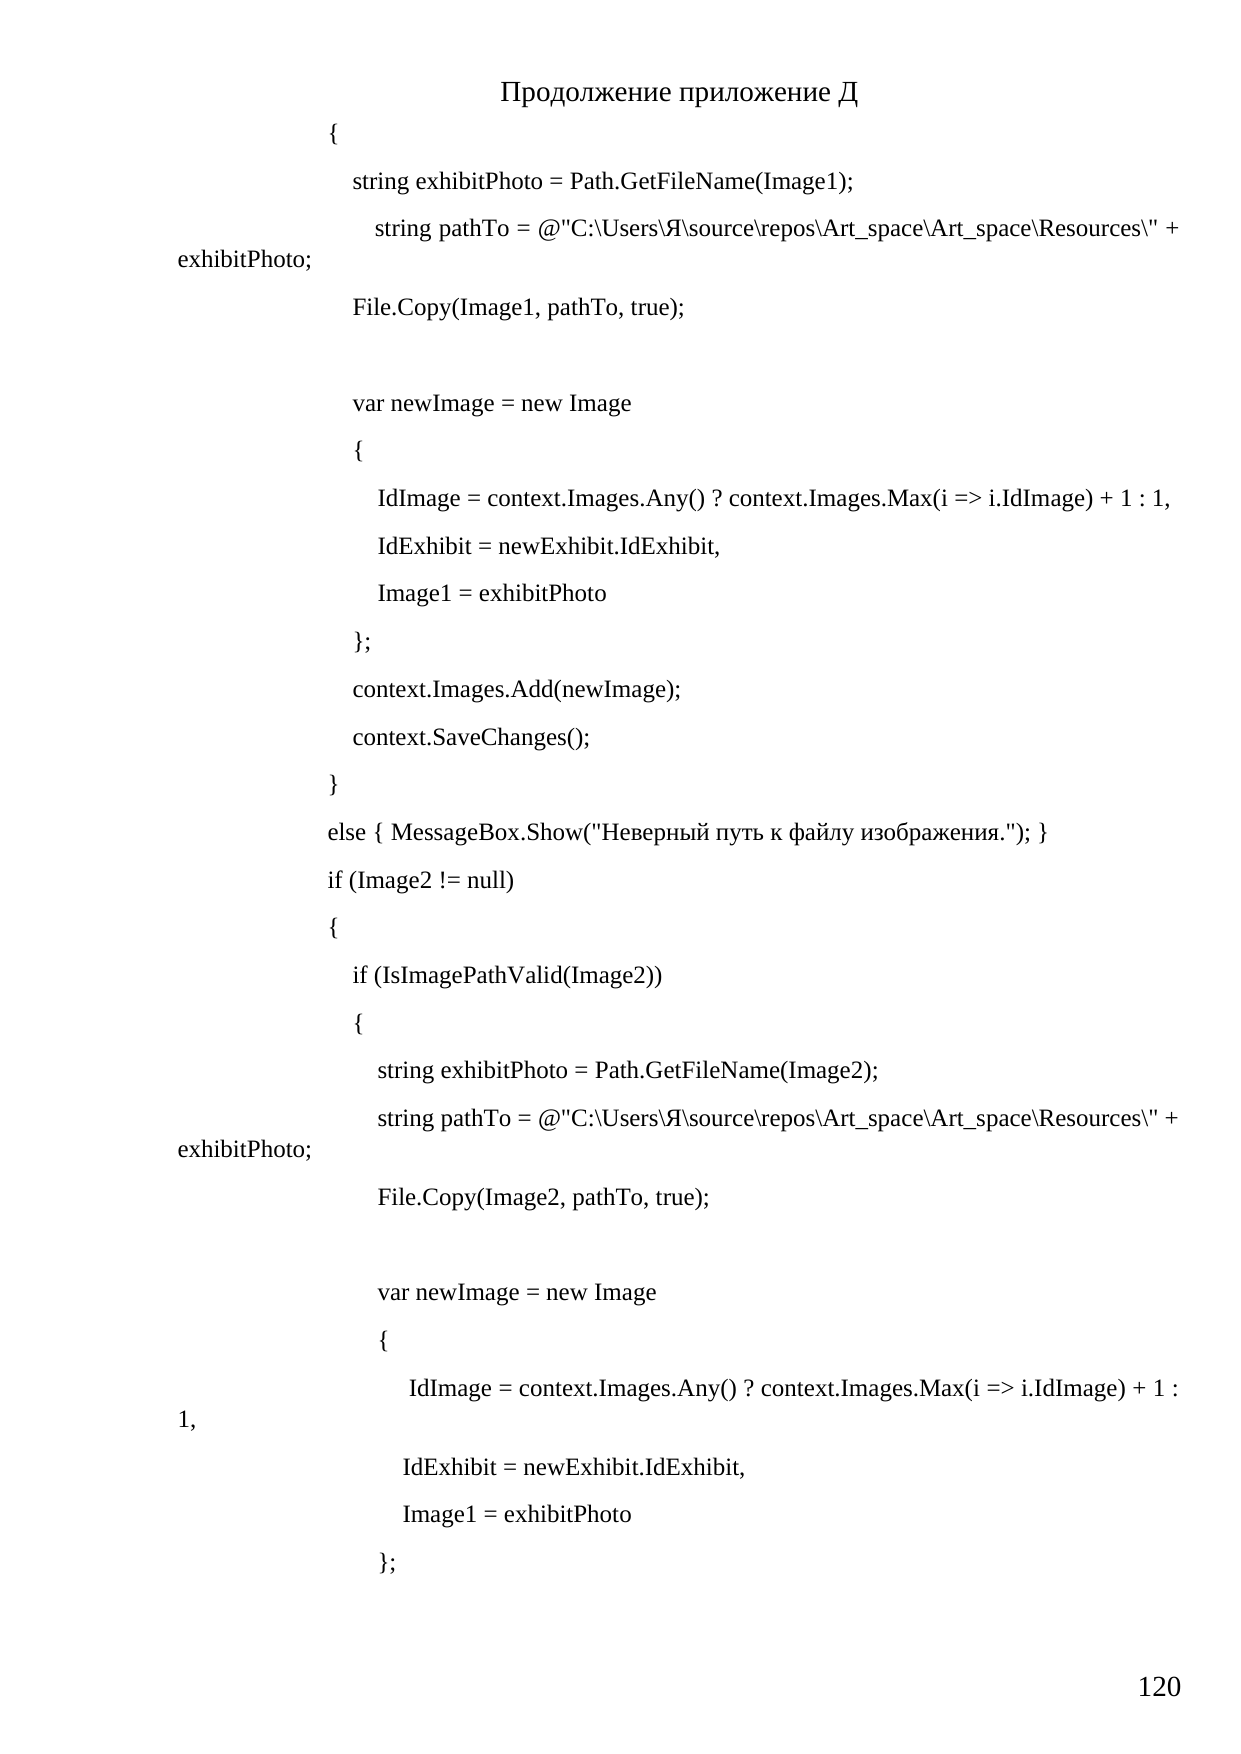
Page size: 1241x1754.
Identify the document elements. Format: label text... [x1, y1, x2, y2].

text IdExhibit = newExhibit.IdExhibit, [177, 1452, 1181, 1480]
text } [177, 769, 1181, 798]
text string pathTo = @"C:\Users\Я\source\repos\Art_space\Art_space\Resources\" + exhibitPhoto; [177, 213, 1181, 273]
text string exhibitPhoto = Path.GetFileName(Image2); [177, 1056, 1181, 1084]
text context.Images.Add(newImage); [177, 674, 1181, 703]
text File.Copy(Image1, pathTo, true); [177, 292, 1181, 321]
text { [177, 1008, 1181, 1037]
text if (IsImagePathValid(Image2)) [177, 960, 1181, 989]
text var newImage = new Image [177, 1277, 1181, 1306]
text else { MessageBox.Show("Неверный путь к файлу изображения."); } [177, 817, 1181, 846]
text { [177, 118, 1181, 147]
text IdImage = context.Images.Any() ? context.Images.Max(i => i.IdImage) + 1 : 1, [177, 1373, 1181, 1433]
text Image1 = exhibitPhoto [177, 578, 1181, 607]
text }; [177, 1547, 1181, 1576]
text { [177, 1325, 1181, 1354]
text IdExhibit = newExhibit.IdExhibit, [177, 531, 1181, 559]
text if (Image2 != null) [177, 865, 1181, 893]
text context.SaveChanges(); [177, 722, 1181, 750]
text }; [177, 626, 1181, 655]
text var newImage = new Image [177, 388, 1181, 416]
text IdImage = context.Images.Any() ? context.Images.Max(i => i.IdImage) + 1 : 1, [177, 483, 1181, 512]
text string pathTo = @"C:\Users\Я\source\repos\Art_space\Art_space\Resources\" + exhibitPhoto; [177, 1103, 1181, 1163]
text { [177, 435, 1181, 464]
text { [177, 912, 1181, 941]
text string exhibitPhoto = Path.GetFileName(Image1); [177, 166, 1181, 194]
text File.Copy(Image2, pathTo, true); [177, 1182, 1181, 1211]
text Image1 = exhibitPhoto [177, 1499, 1181, 1528]
